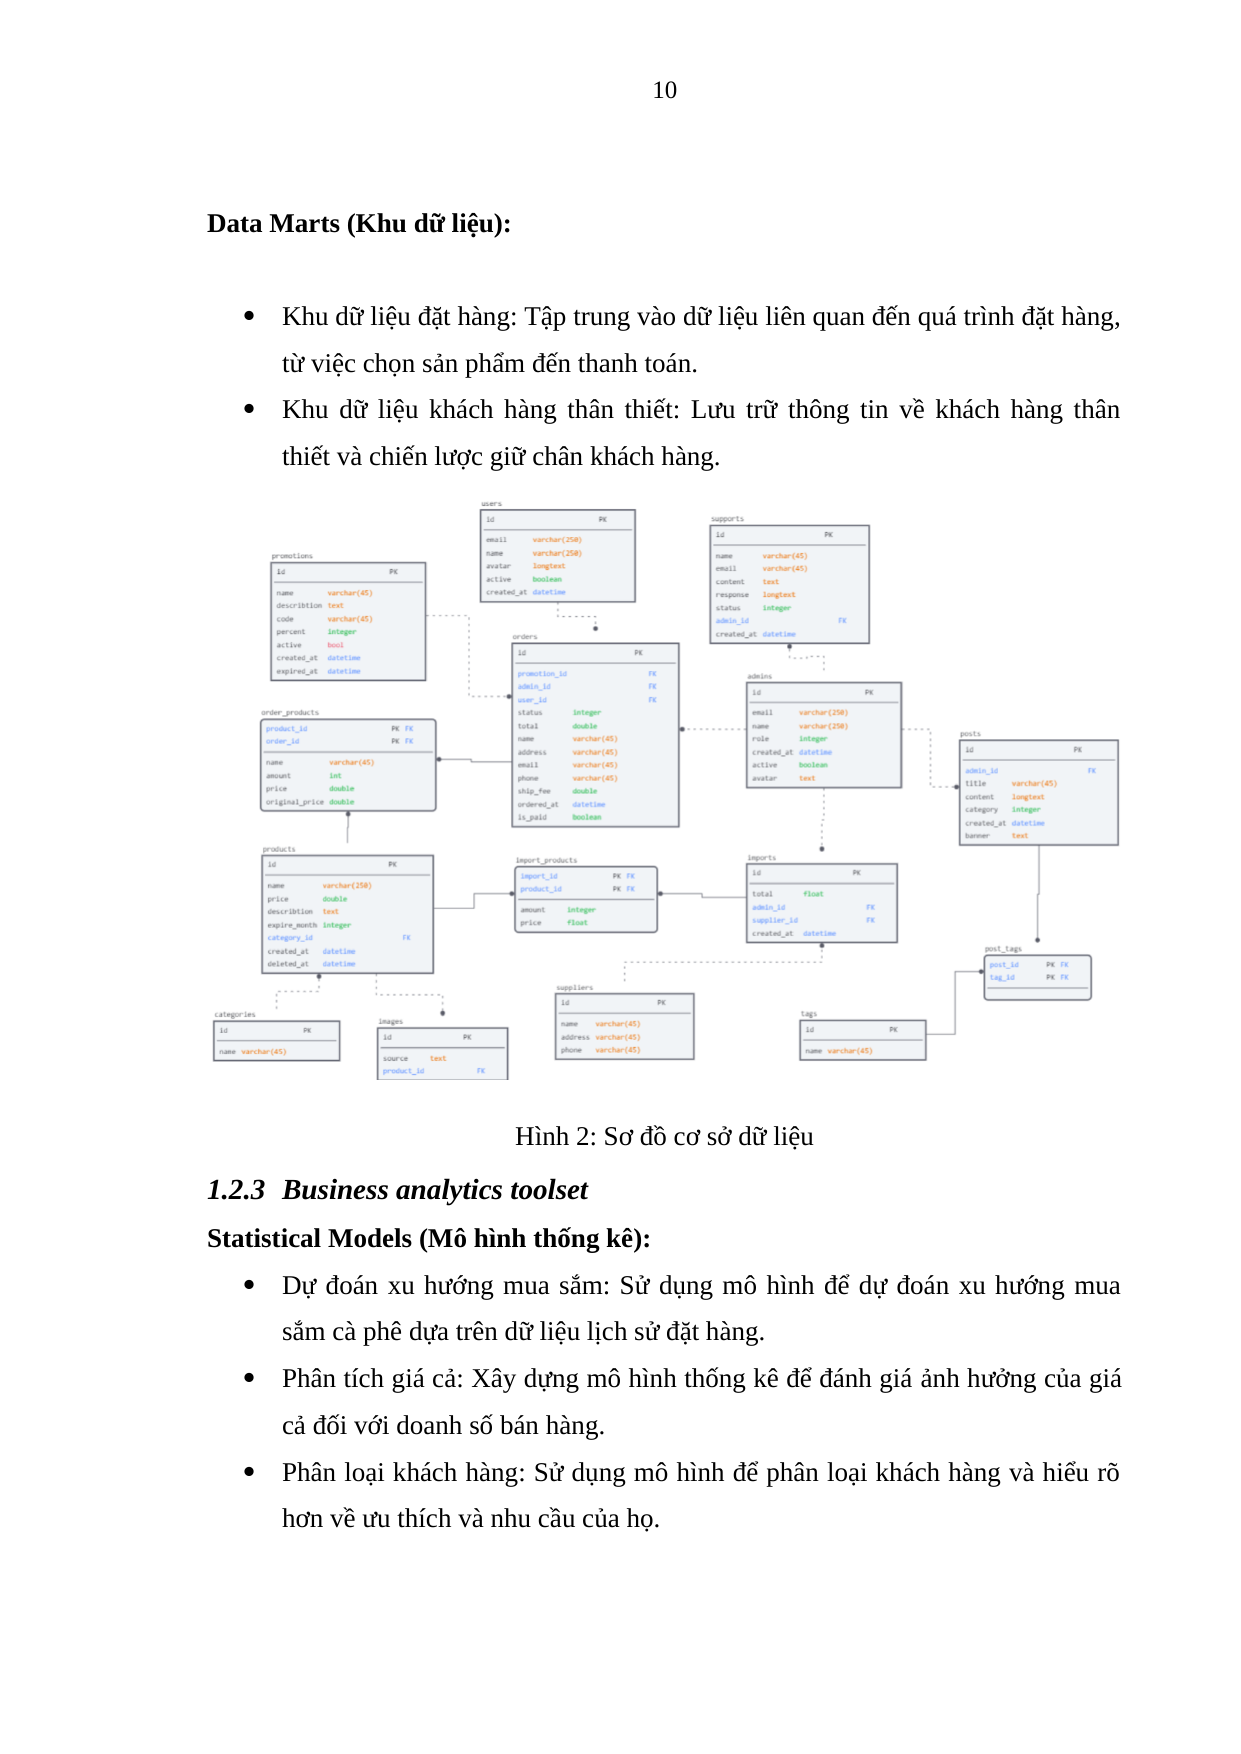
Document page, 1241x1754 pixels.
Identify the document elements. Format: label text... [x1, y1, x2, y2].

list Phân loại khách hàng: Sử dụng mô hình để phân loại khách hàng và hiểu rõ hơn về ưu thích và nhu cầu của họ. [244, 1456, 1122, 1533]
picture [206, 487, 1123, 1080]
text Data Marts (Khu dữ liệu): [207, 207, 1122, 238]
text Statistical Models (Mô hình thống kê): [207, 1222, 1122, 1253]
list Dự đoán xu hướng mua sắm: Sử dụng mô hình để dự đoán xu hướng mua sắm cà phê dựa trên dữ liệu lịch sử đặt hàng. [244, 1269, 1122, 1347]
list Phân tích giá cả: Xây dựng mô hình thống kê để đánh giá ảnh hưởng của giá cả đối với doanh số bán hàng. [244, 1362, 1122, 1440]
list Khu dữ liệu khách hàng thân thiết: Lưu trữ thông tin về khách hàng thân thiết và chiến lược giữ chân khách hàng. [244, 393, 1122, 471]
list Business analytics toolset [207, 1172, 1122, 1205]
list Khu dữ liệu đặt hàng: Tập trung vào dữ liệu liên quan đến quá trình đặt hàng, từ việc chọn sản phẩm đến thanh toán. [244, 300, 1122, 378]
